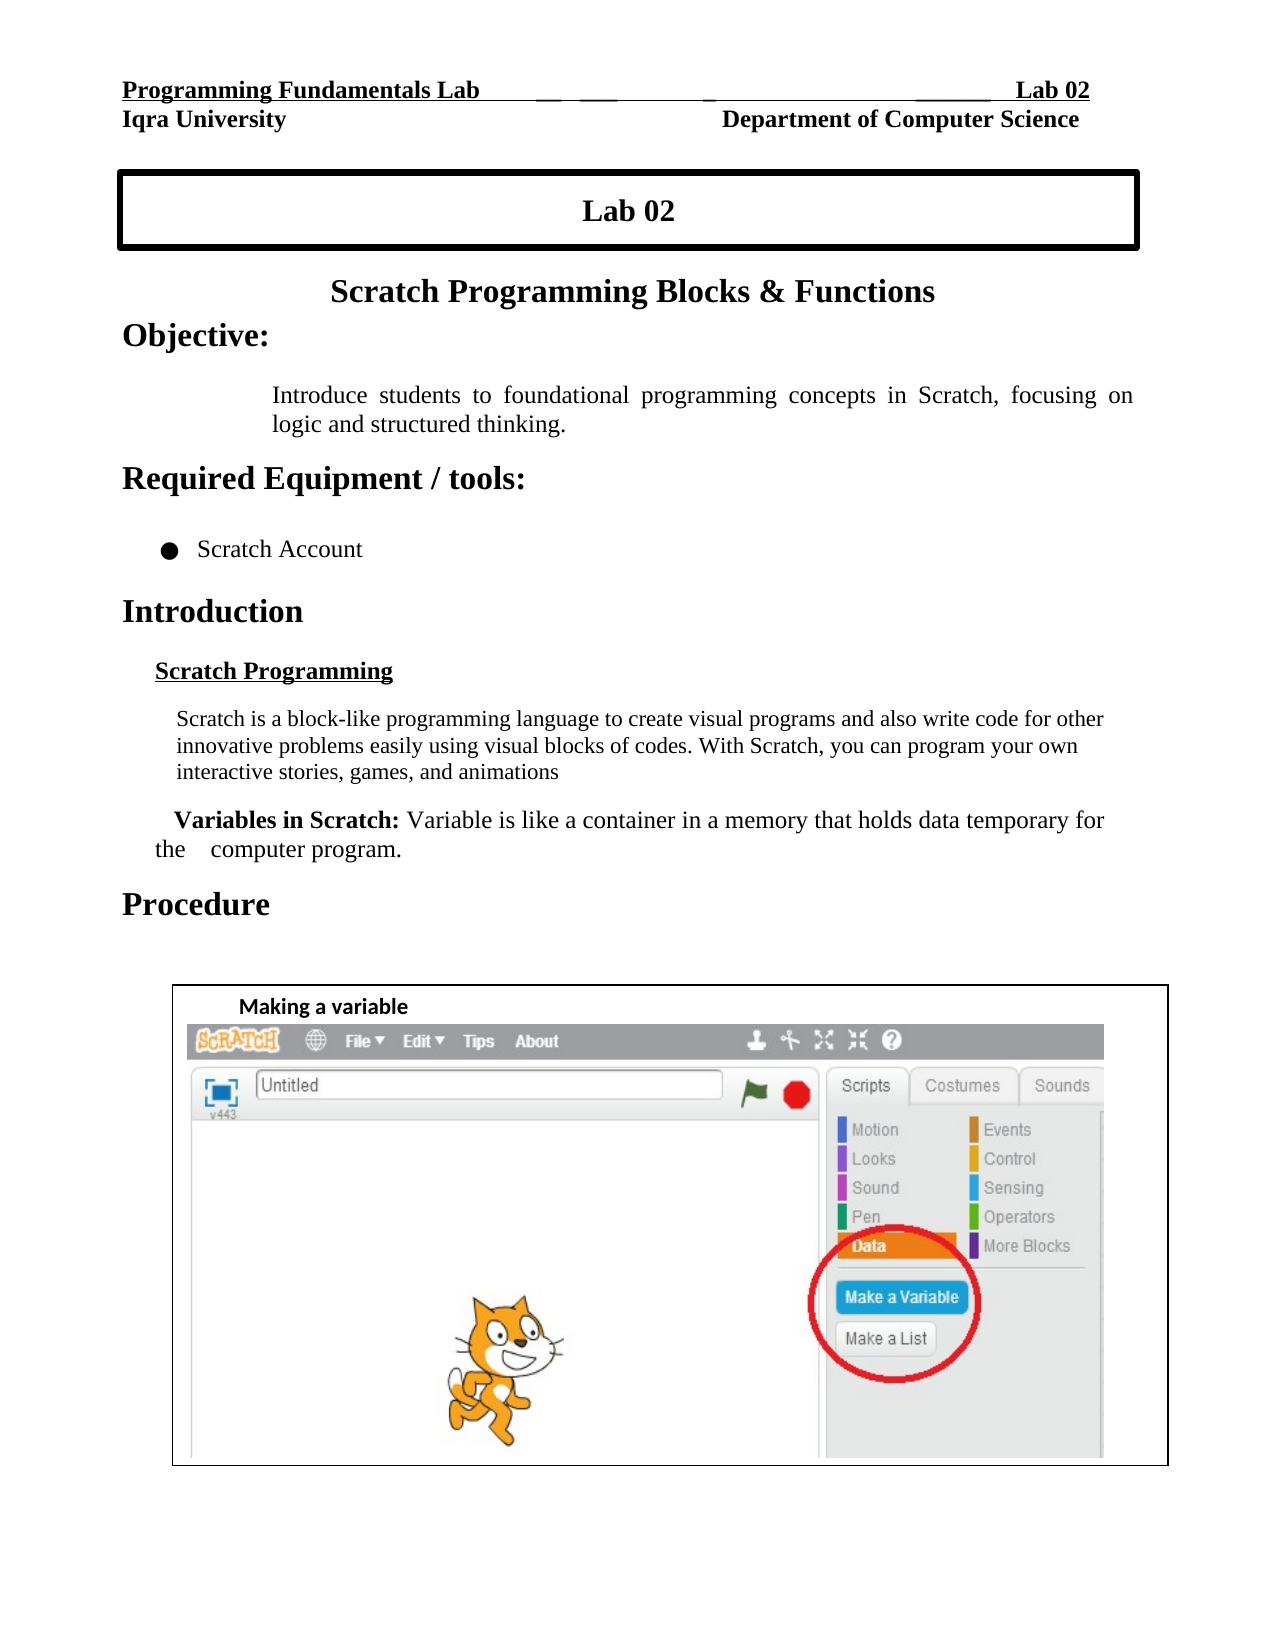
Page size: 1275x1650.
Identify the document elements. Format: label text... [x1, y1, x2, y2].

text Variables in Scratch: Variable is like a container in a memory that holds data temporary for the computer program. [155, 805, 1134, 863]
picture [187, 1024, 1104, 1458]
subtitle Scratch Programming Blocks & Functions [122, 271, 1144, 309]
subtitle Required Equipment / tools: [122, 458, 1144, 497]
list Scratch Account [159, 523, 1134, 570]
text Introduce students to foundational programming concepts in Scratch, focusing on logic and structured thinking. [272, 380, 1134, 437]
text Scratch is a block-like programming language to create visual programs and also write code for other innovative problems easily using visual blocks of codes. With Scratch, you can program your own interactive stories, games, and animations [176, 706, 1134, 784]
subtitle Procedure [122, 884, 1144, 922]
subtitle Objective: [122, 315, 1144, 353]
subtitle Introduction [122, 591, 1144, 629]
text Scratch Programming [155, 656, 1134, 685]
